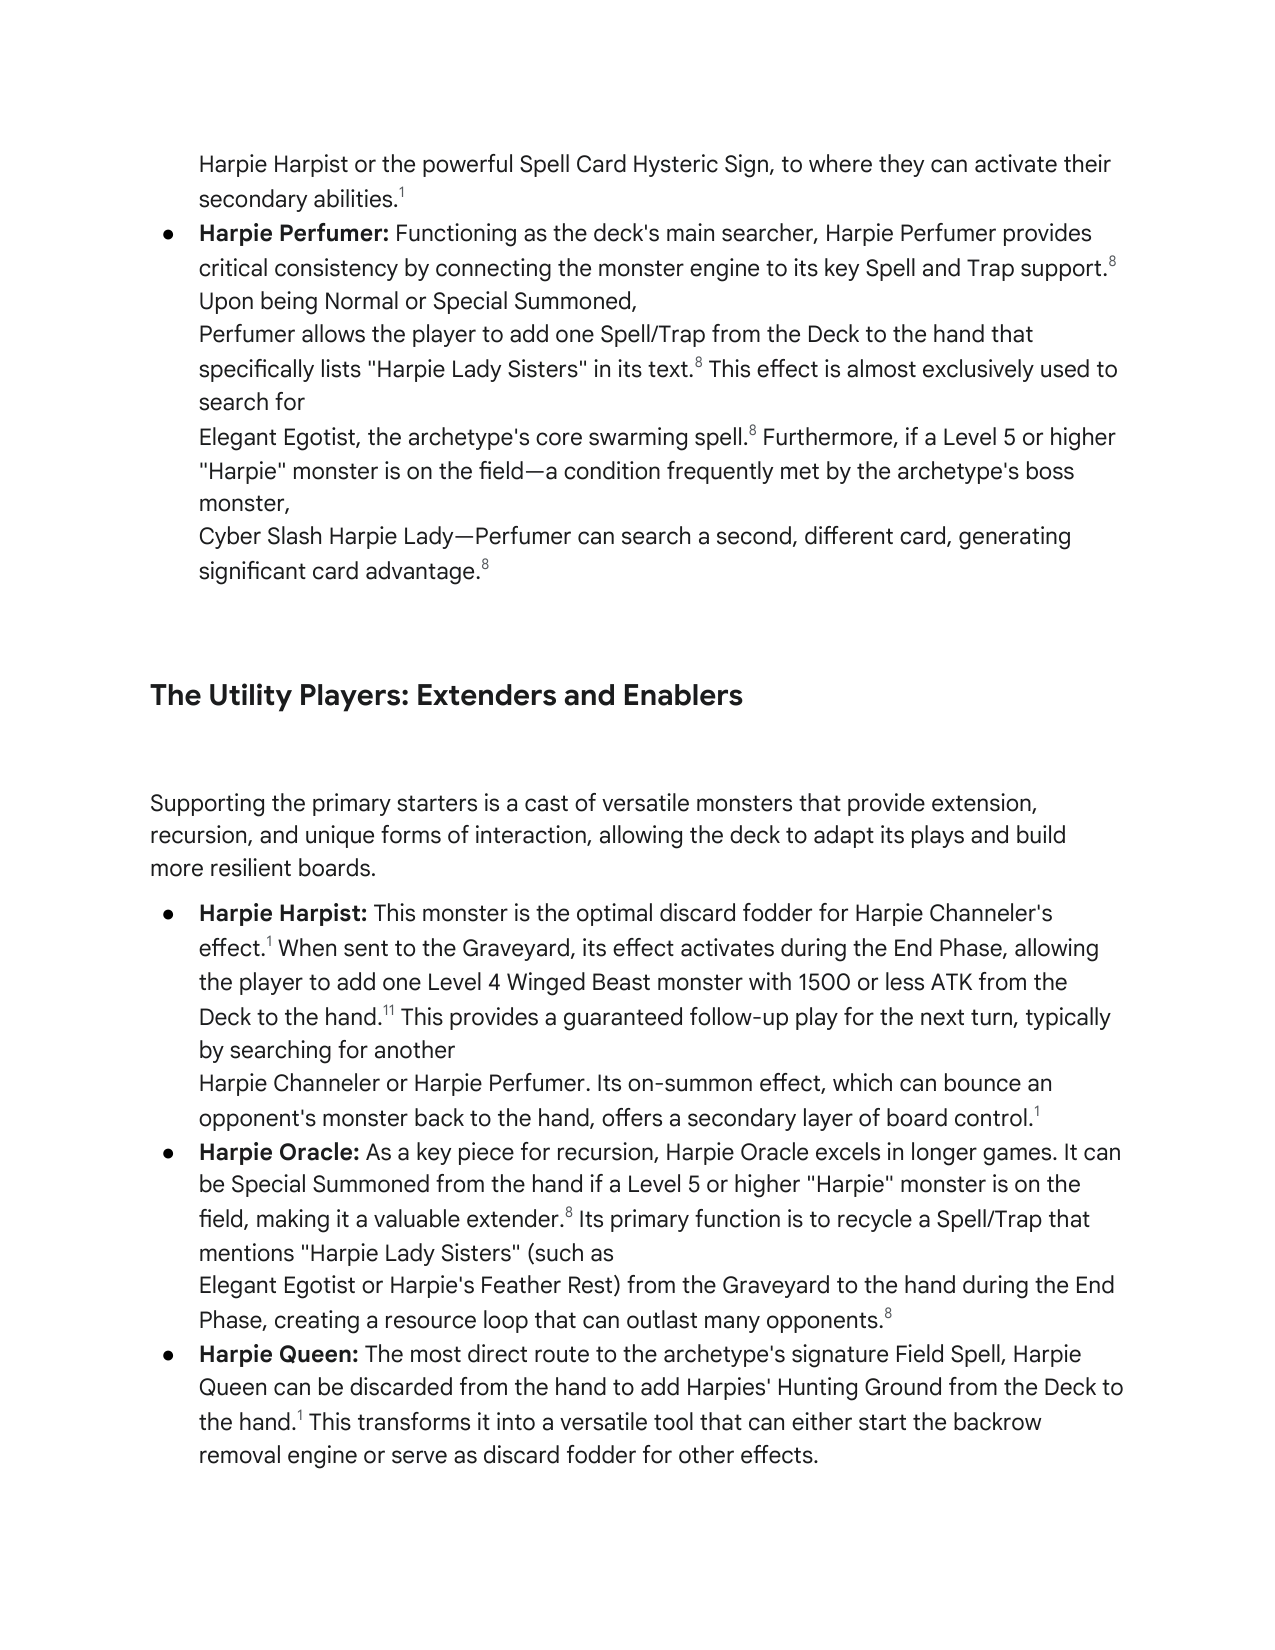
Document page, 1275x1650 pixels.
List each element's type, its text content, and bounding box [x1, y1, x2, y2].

subtitle The Utility Players: Extenders and Enablers [150, 677, 1125, 713]
list Harpie Perfumer: Functioning as the deck's main searcher, Harpie Perfumer provides critical consistency by connecting the monster engine to its key Spell and Trap support.8 Upon being Normal or Special Summoned, Perfumer allows the player to add one Spell/Trap from the Deck to the hand that specifically lists "Harpie Lady Sisters" in its text.8 This effect is almost exclusively used to search for Elegant Egotist, the archetype's core swarming spell.8 Furthermore, if a Level 5 or higher "Harpie" monster is on the field—a condition frequently met by the archetype's boss monster, Cyber Slash Harpie Lady—Perfumer can search a second, different card, generating significant card advantage.8 [161, 219, 1125, 587]
list Harpie Oracle: As a key piece for recursion, Harpie Oracle excels in longer games. It can be Special Summoned from the hand if a Level 5 or higher "Harpie" monster is on the field, making it a valuable extender.8 Its primary function is to recycle a Spell/Trap that mentions "Harpie Lady Sisters" (such as Elegant Egotist or Harpie's Feather Rest) from the Graveyard to the hand during the End Phase, creating a resource loop that can outlast many opponents.8 [161, 1138, 1125, 1336]
list Harpie Harpist: This monster is the optimal discard fodder for Harpie Channeler's effect.1 When sent to the Graveyard, its effect activates during the End Phase, allowing the player to add one Level 4 Winged Beast monster with 1500 or less ATK from the Deck to the hand.11 This provides a guaranteed follow-up play for the next turn, typically by searching for another Harpie Channeler or Harpie Perfumer. Its on-summon effect, which can bounce an opponent's monster back to the hand, offers a secondary layer of board control.1 [161, 899, 1125, 1133]
list Harpie Queen: The most direct route to the archetype's signature Field Spell, Harpie Queen can be discarded from the hand to add Harpies' Hunting Ground from the Deck to the hand.1 This transforms it into a versatile tool that can either start the backrow removal engine or serve as discard fodder for other effects. [161, 1341, 1125, 1470]
text Supporting the primary starters is a cast of versatile monsters that provide extension, recursion, and unique forms of interaction, allowing the deck to adapt its plays and build more resilient boards. [150, 789, 1125, 883]
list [161, 150, 1125, 214]
